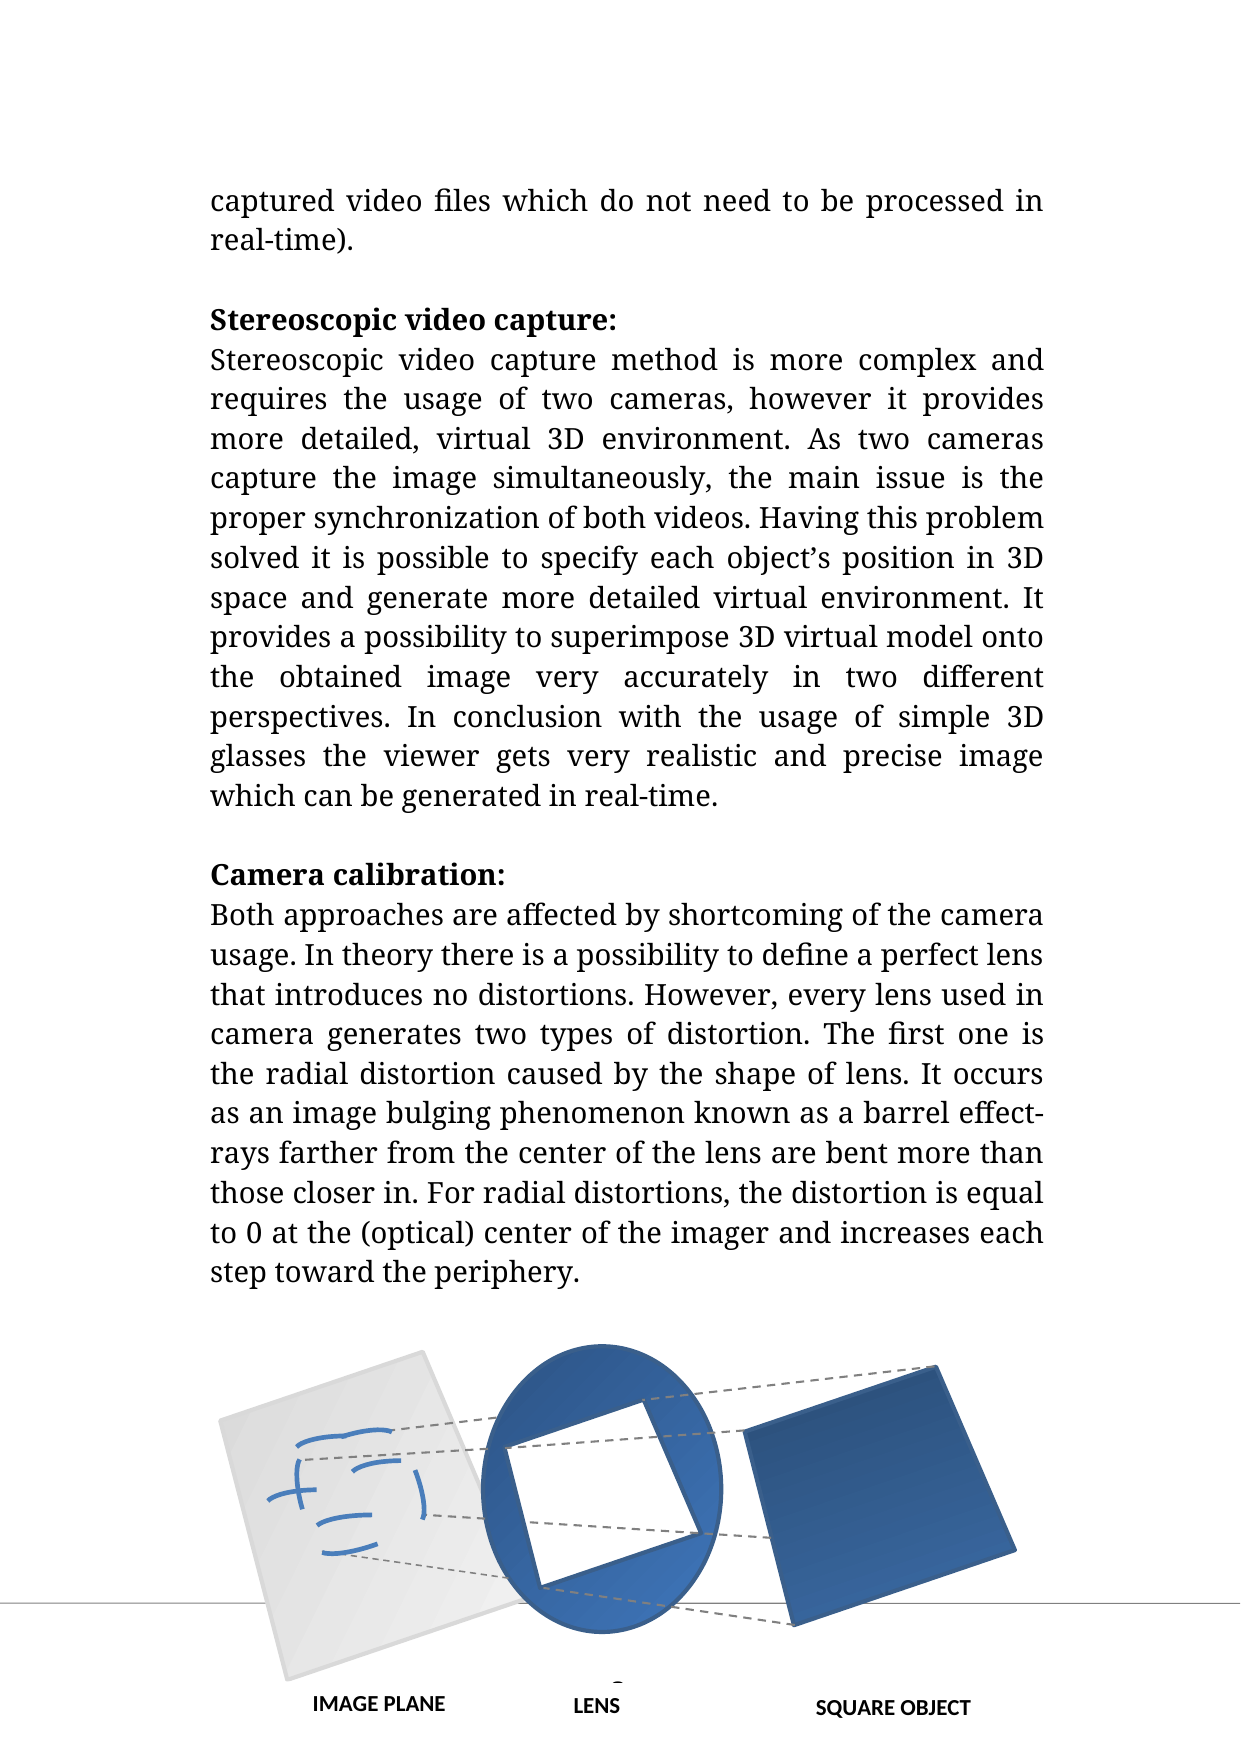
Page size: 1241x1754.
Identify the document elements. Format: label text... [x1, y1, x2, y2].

text Stereoscopic video capture method is more complex and requires the usage of two cameras, however it provides more detailed, virtual 3D environment. As two cameras capture the image simultaneously, the main issue is the proper synchronization of both videos. Having this problem solved it is possible to specify each object’s position in 3D space and generate more detailed virtual environment. It provides a possibility to superimpose 3D virtual model onto the obtained image very accurately in two different perspectives. In conclusion with the usage of simple 3D glasses the viewer gets very realistic and precise image which can be generated in real-time. [210, 339, 1045, 815]
text Stereoscopic video capture: [210, 299, 1045, 339]
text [210, 180, 1045, 259]
text Camera calibration: [210, 855, 1045, 894]
text Both approaches are affected by shortcoming of the camera usage. In theory there is a possibility to define a perfect lens that introduces no distortions. However, every lens used in camera generates two types of distortion. The first one is the radial distortion caused by the shape of lens. It occurs as an image bulging phenomenon known as a barrel effect-rays farther from the center of the lens are bent more than those closer in. For radial distortions, the distortion is equal to 0 at the (optical) center of the imager and increases each step toward the periphery. [210, 894, 1045, 1291]
